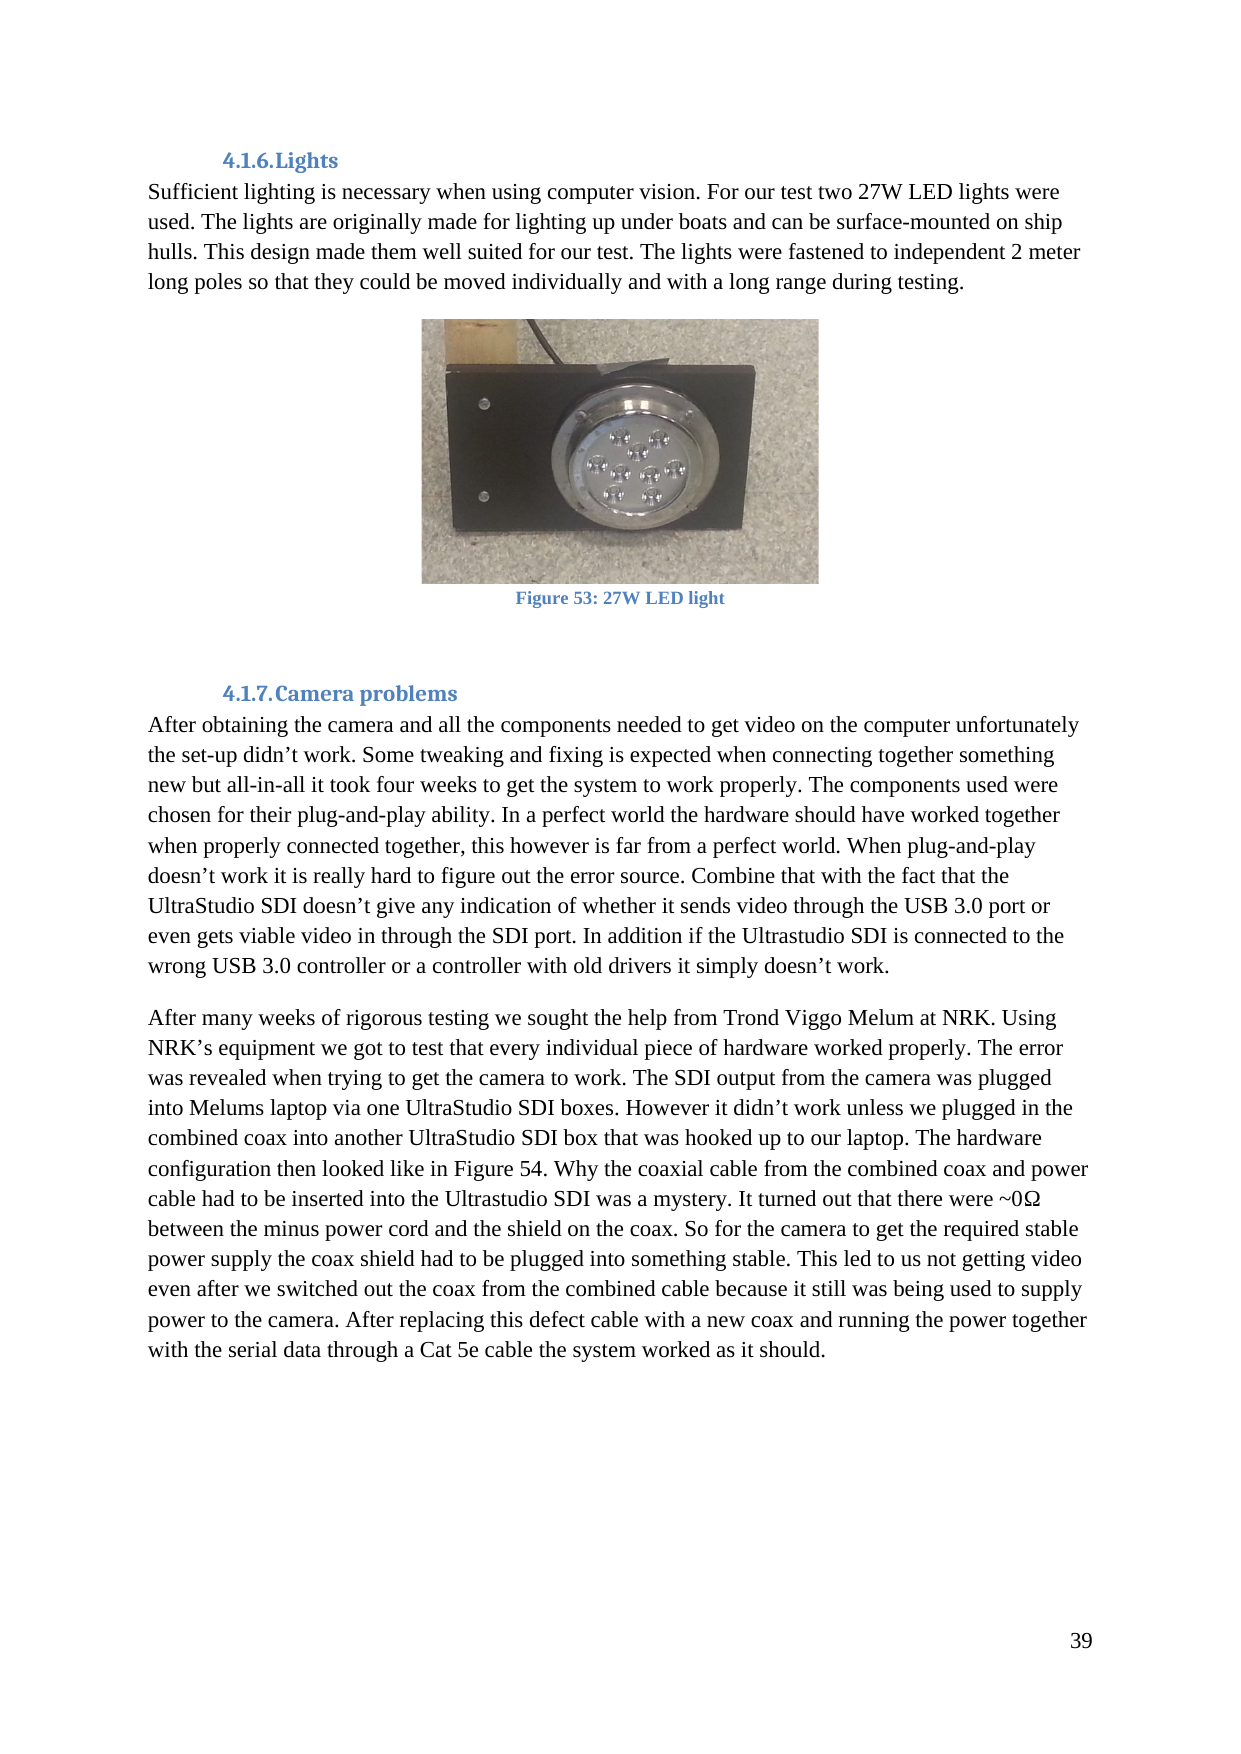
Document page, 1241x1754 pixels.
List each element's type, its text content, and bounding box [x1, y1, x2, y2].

text After obtaining the camera and all the components needed to get video on the computer unfortunately the set-up didn’t work. Some tweaking and fixing is expected when connecting together something new but all-in-all it took four weeks to get the system to work properly. The components used were chosen for their plug-and-play ability. In a perfect world the hardware should have worked together when properly connected together, this however is far from a perfect world. When plug-and-play doesn’t work it is really hard to figure out the error source. Combine that with the fact that the UltraStudio SDI doesn’t give any indication of whether it sends video through the USB 3.0 port or even gets viable video in through the SDI port. In addition if the Ultrastudio SDI is connected to the wrong USB 3.0 controller or a controller with old drivers it simply doesn’t work. [148, 711, 1093, 979]
text Figure 53: 27W LED light [148, 587, 1093, 609]
text Sufficient lighting is necessary when using computer vision. For our test two 27W LED lights were used. The lights are originally made for lighting up under boats and can be surface-mounted on ship hulls. This design made them well suited for our test. The lights were fastened to independent 2 meter long poles so that they could be moved individually and with a long range during testing. [148, 178, 1093, 295]
picture [421, 319, 819, 584]
text After many weeks of rigorous testing we sought the help from Trond Viggo Melum at NRK. Using NRK’s equipment we got to test that every individual piece of hardware worked properly. The error was revealed when trying to get the camera to work. The SDI output from the camera was plugged into Melums laptop via one UltraStudio SDI boxes. However it didn’t work unless we plugged in the combined coax into another UltraStudio SDI box that was hooked up to our laptop. The hardware configuration then looked like in Figure 54. Why the coaxial cable from the combined coax and power cable had to be inserted into the Ultrastudio SDI was a mystery. It turned out that there were ~0Ω between the minus power cord and the shield on the coax. So for the camera to get the required stable power supply the coax shield had to be plugged into something stable. This led to us not getting video even after we switched out the coax from the combined cable because it still was being used to supply power to the camera. After replacing this defect cable with a new coax and running the power together with the serial data through a Cat 5e cable the system worked as it should. [148, 1004, 1093, 1362]
subtitle Camera problems [223, 681, 1093, 707]
subtitle Lights [223, 148, 1093, 174]
